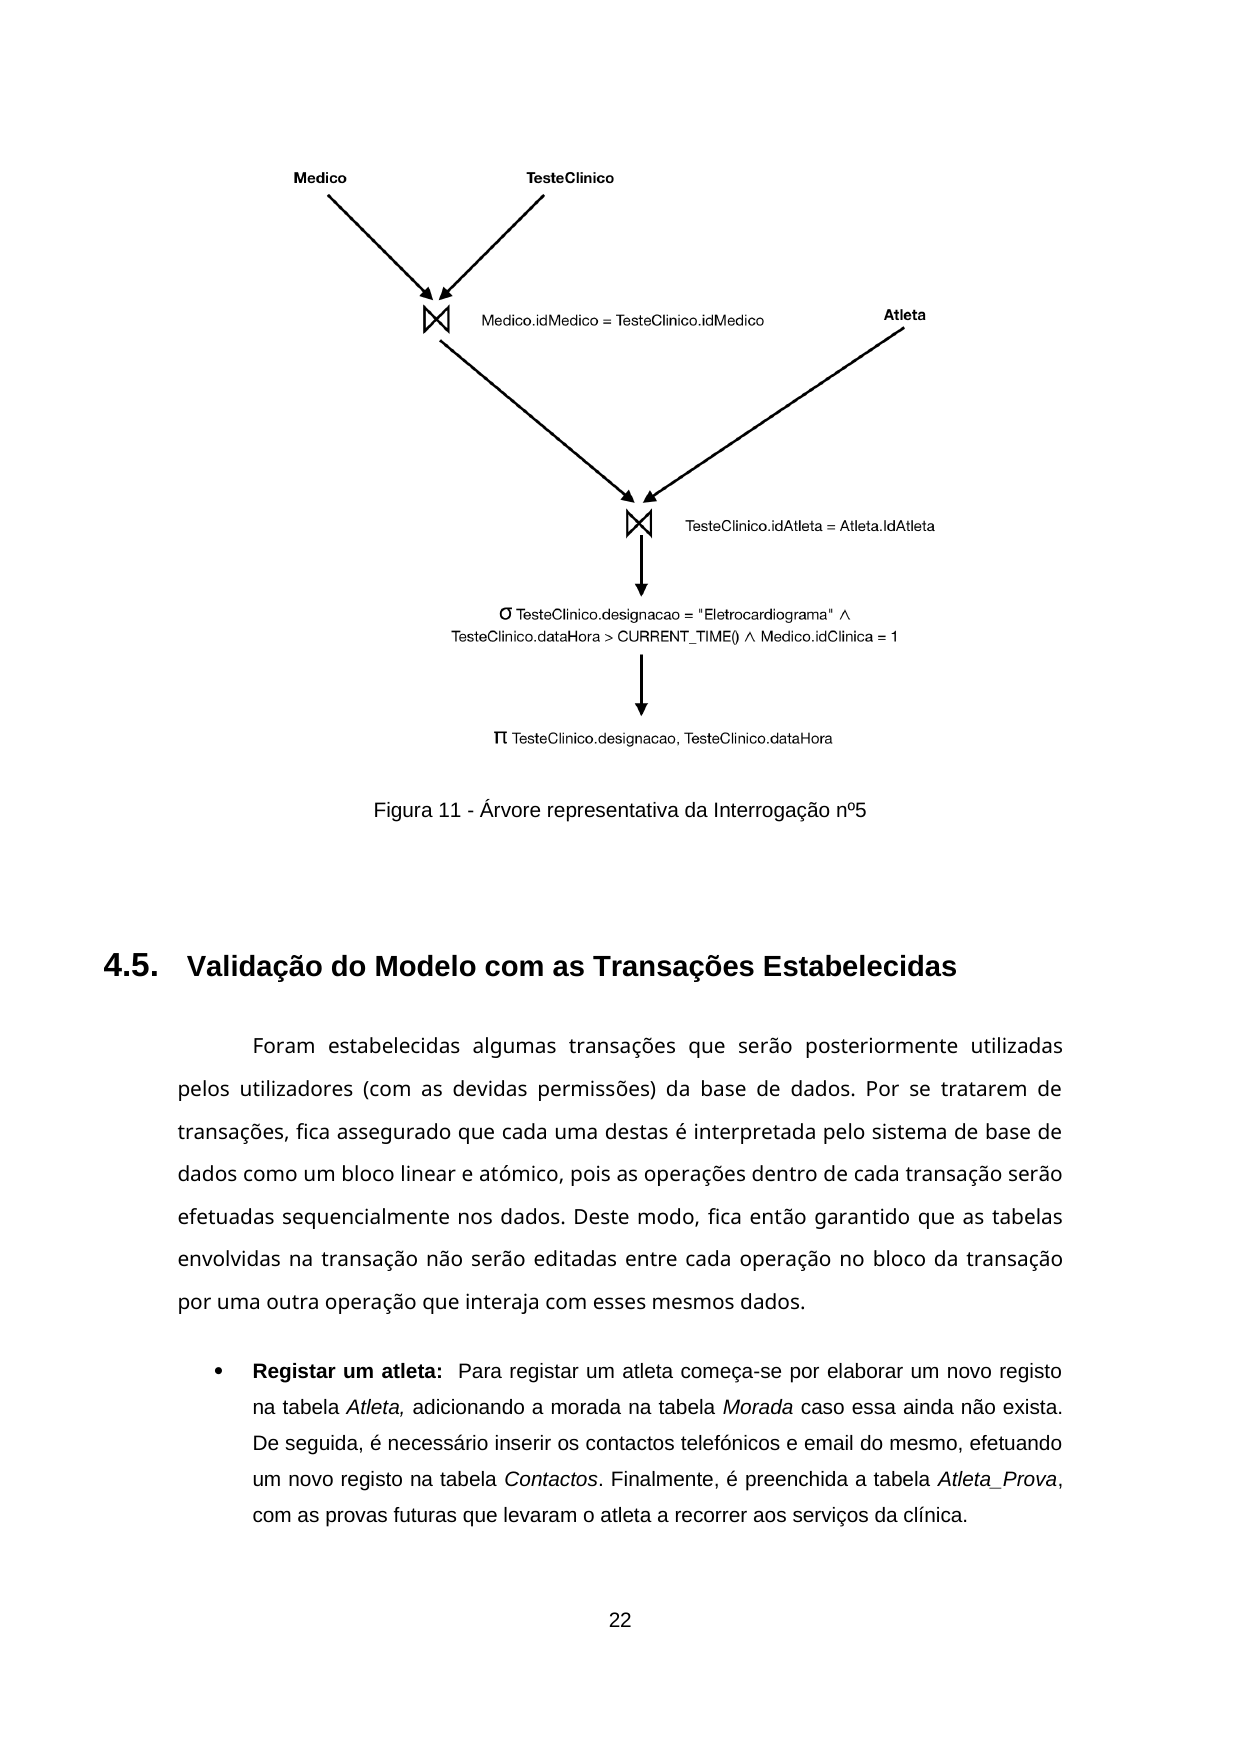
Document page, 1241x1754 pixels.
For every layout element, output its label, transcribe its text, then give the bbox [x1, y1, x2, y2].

text Validação do Modelo com as Transações Estabelecidas [103, 945, 1063, 983]
picture [273, 147, 967, 774]
list Registar um atleta: Para registar um atleta começa-se por elaborar um novo registo na tabela Atleta, adicionando a morada na tabela Morada caso essa ainda não exista. De seguida, é necessário inserir os contactos telefónicos e email do mesmo, efetuando um novo registo na tabela Contactos. Finalmente, é preenchida a tabela Atleta_Prova, com as provas futuras que levaram o atleta a recorrer aos serviços da clínica. [215, 1359, 1063, 1527]
text Foram estabelecidas algumas transações que serão posteriormente utilizadas pelos utilizadores (com as devidas permissões) da base de dados. Por se tratarem de transações, fica assegurado que cada uma destas é interpretada pelo sistema de base de dados como um bloco linear e atómico, pois as operações dentro de cada transação serão efetuadas sequencialmente nos dados. Deste modo, fica então garantido que as tabelas envolvidas na transação não serão editadas entre cada operação no bloco da transação por uma outra operação que interaja com esses mesmos dados. [177, 1032, 1063, 1316]
text Figura 11 - Árvore representativa da Interrogação nº5 [177, 798, 1063, 822]
